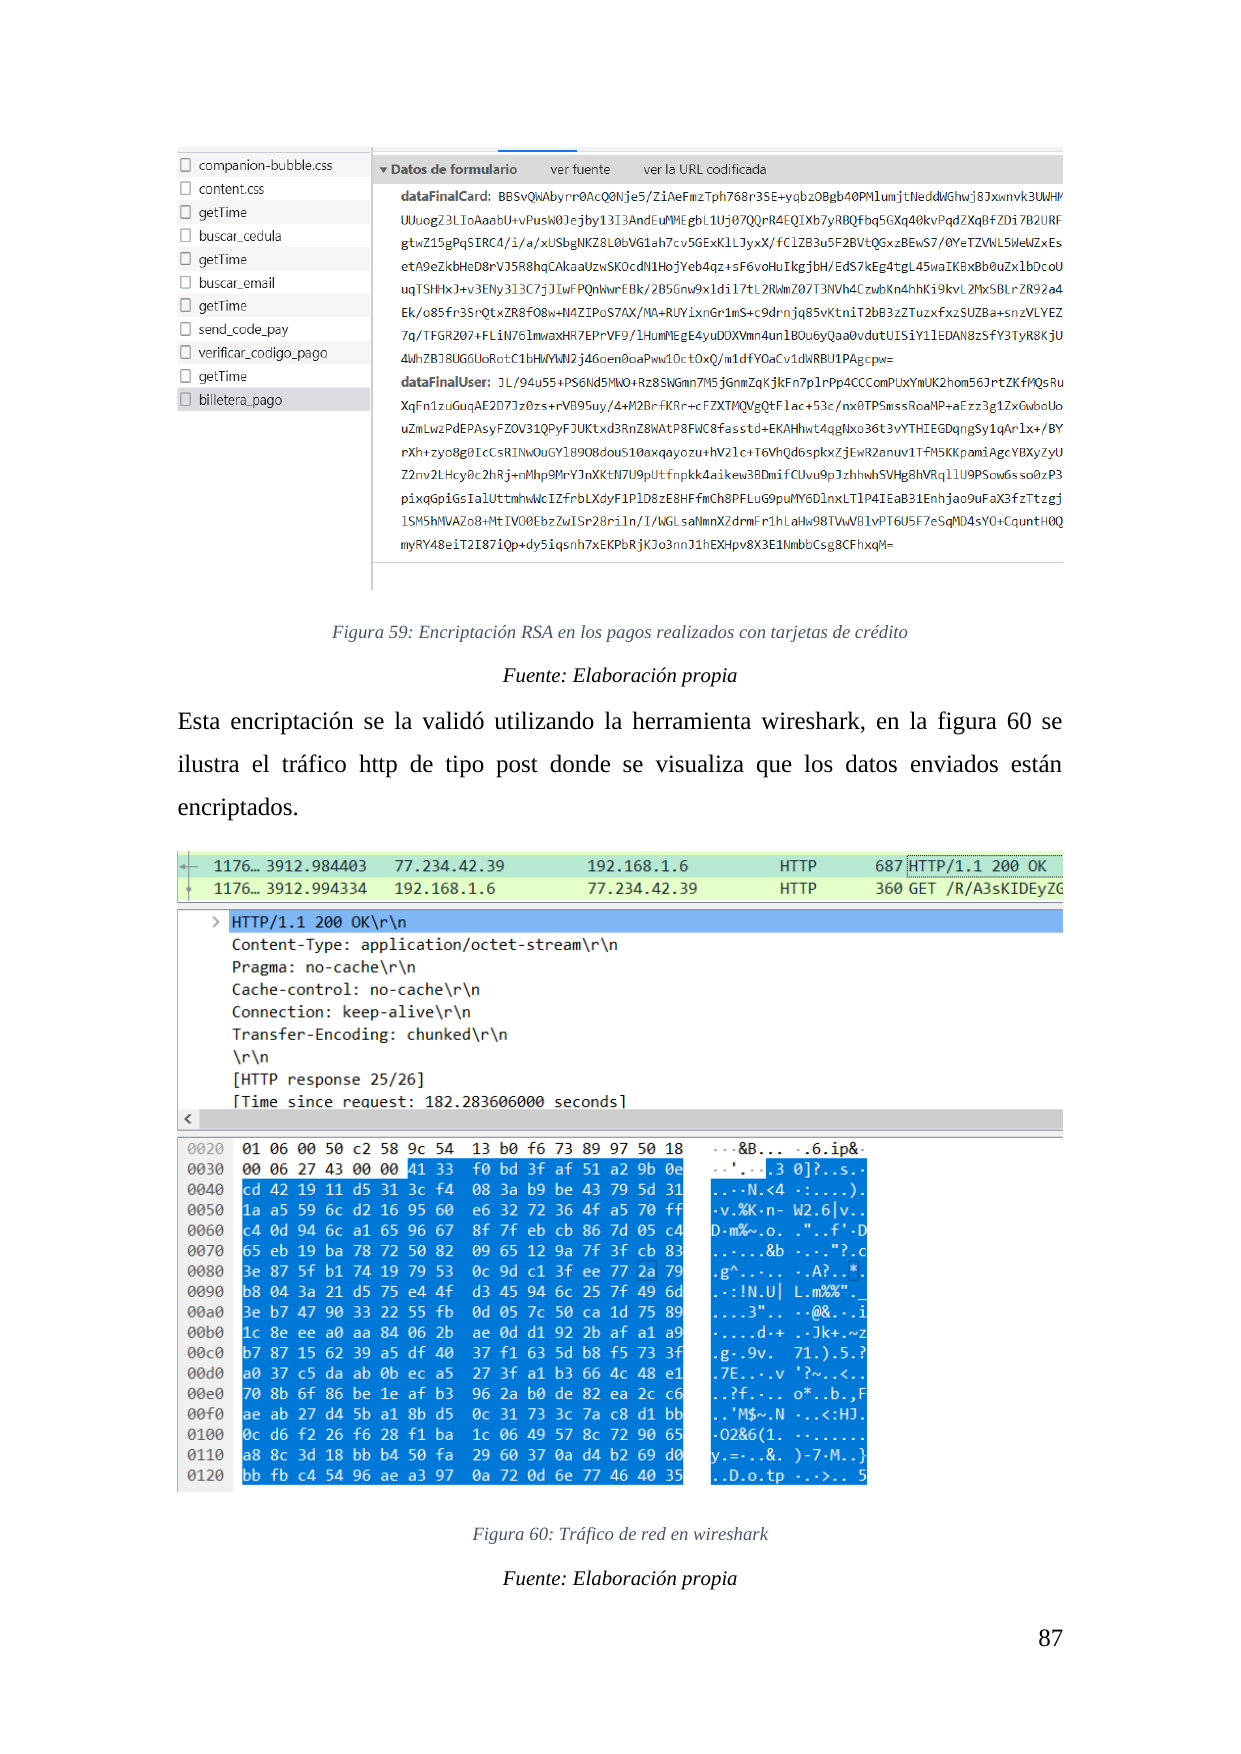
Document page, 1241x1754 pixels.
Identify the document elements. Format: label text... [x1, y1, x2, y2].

picture [177, 851, 1063, 1492]
text Figura 59: Encriptación RSA en los pagos realizados con tarjetas de crédito [177, 621, 1063, 642]
text Fuente: Elaboración propia [177, 663, 1063, 687]
text Fuente: Elaboración propia [177, 1565, 1063, 1589]
text Figura 60: Tráfico de red en wireshark [177, 1523, 1063, 1544]
picture [177, 147, 1063, 590]
text Esta encriptación se la validó utilizando la herramienta wireshark, en la figura 60 se ilustra el tráfico http de tipo post donde se visualiza que los datos enviados están encriptados. [177, 706, 1063, 821]
